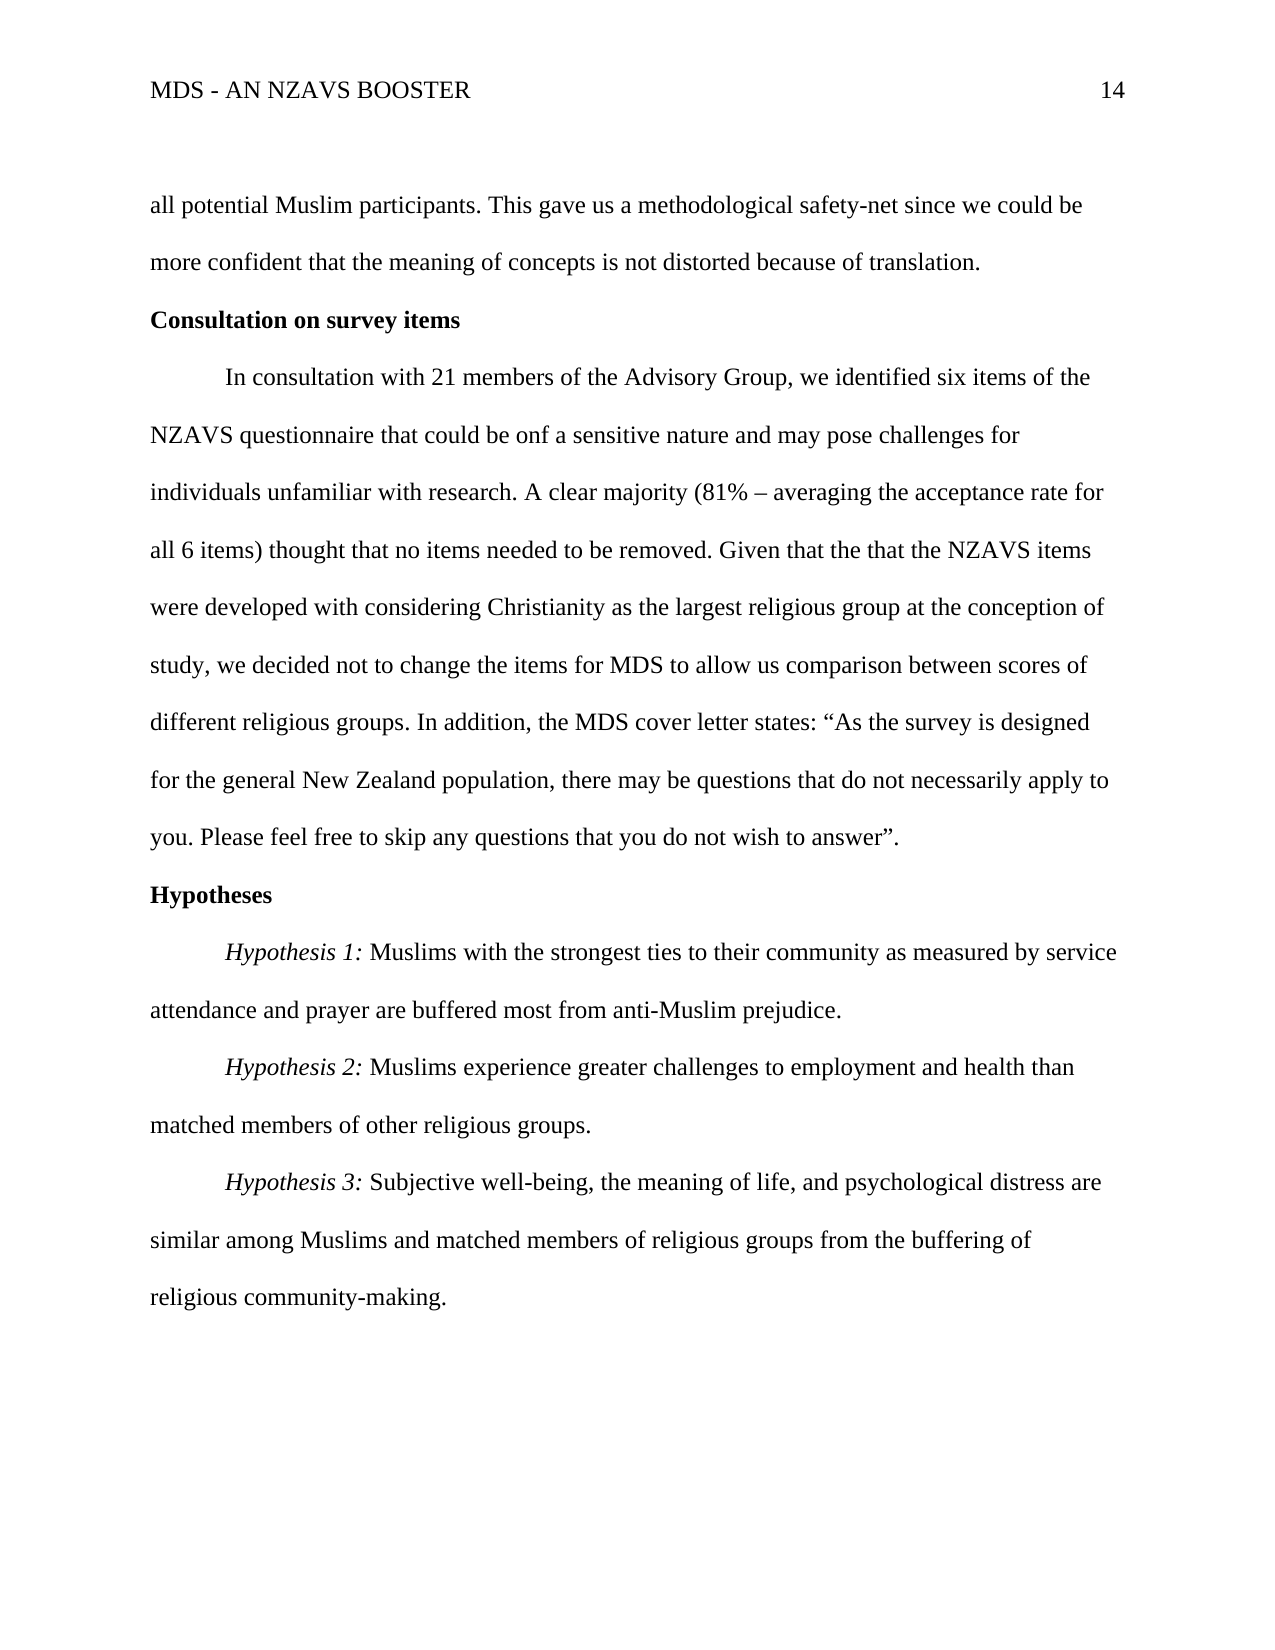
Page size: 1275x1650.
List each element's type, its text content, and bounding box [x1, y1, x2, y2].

text Hypothesis 1: Muslims with the strongest ties to their community as measured by service attendance and prayer are buffered most from anti-Muslim prejudice. [150, 937, 1125, 1024]
text Hypothesis 2: Muslims experience greater challenges to employment and health than matched members of other religious groups. [150, 1052, 1125, 1139]
subtitle Hypotheses [150, 880, 1125, 909]
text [150, 190, 1125, 276]
text In consultation with 21 members of the Advisory Group, we identified six items of the NZAVS questionnaire that could be onf a sensitive nature and may pose challenges for individuals unfamiliar with research. A clear majority (81% – averaging the acceptance rate for all 6 items) thought that no items needed to be removed. Given that the that the NZAVS items were developed with considering Christianity as the largest religious group at the conception of study, we decided not to change the items for MDS to allow us comparison between scores of different religious groups. In addition, the MDS cover letter states: “As the survey is designed for the general New Zealand population, there may be questions that do not necessarily apply to you. Please feel free to skip any questions that you do not wish to answer”. [150, 362, 1125, 851]
subtitle Consultation on survey items [150, 305, 1125, 334]
text Hypothesis 3: Subjective well-being, the meaning of life, and psychological distress are similar among Muslims and matched members of religious groups from the buffering of religious community-making. [150, 1167, 1125, 1311]
